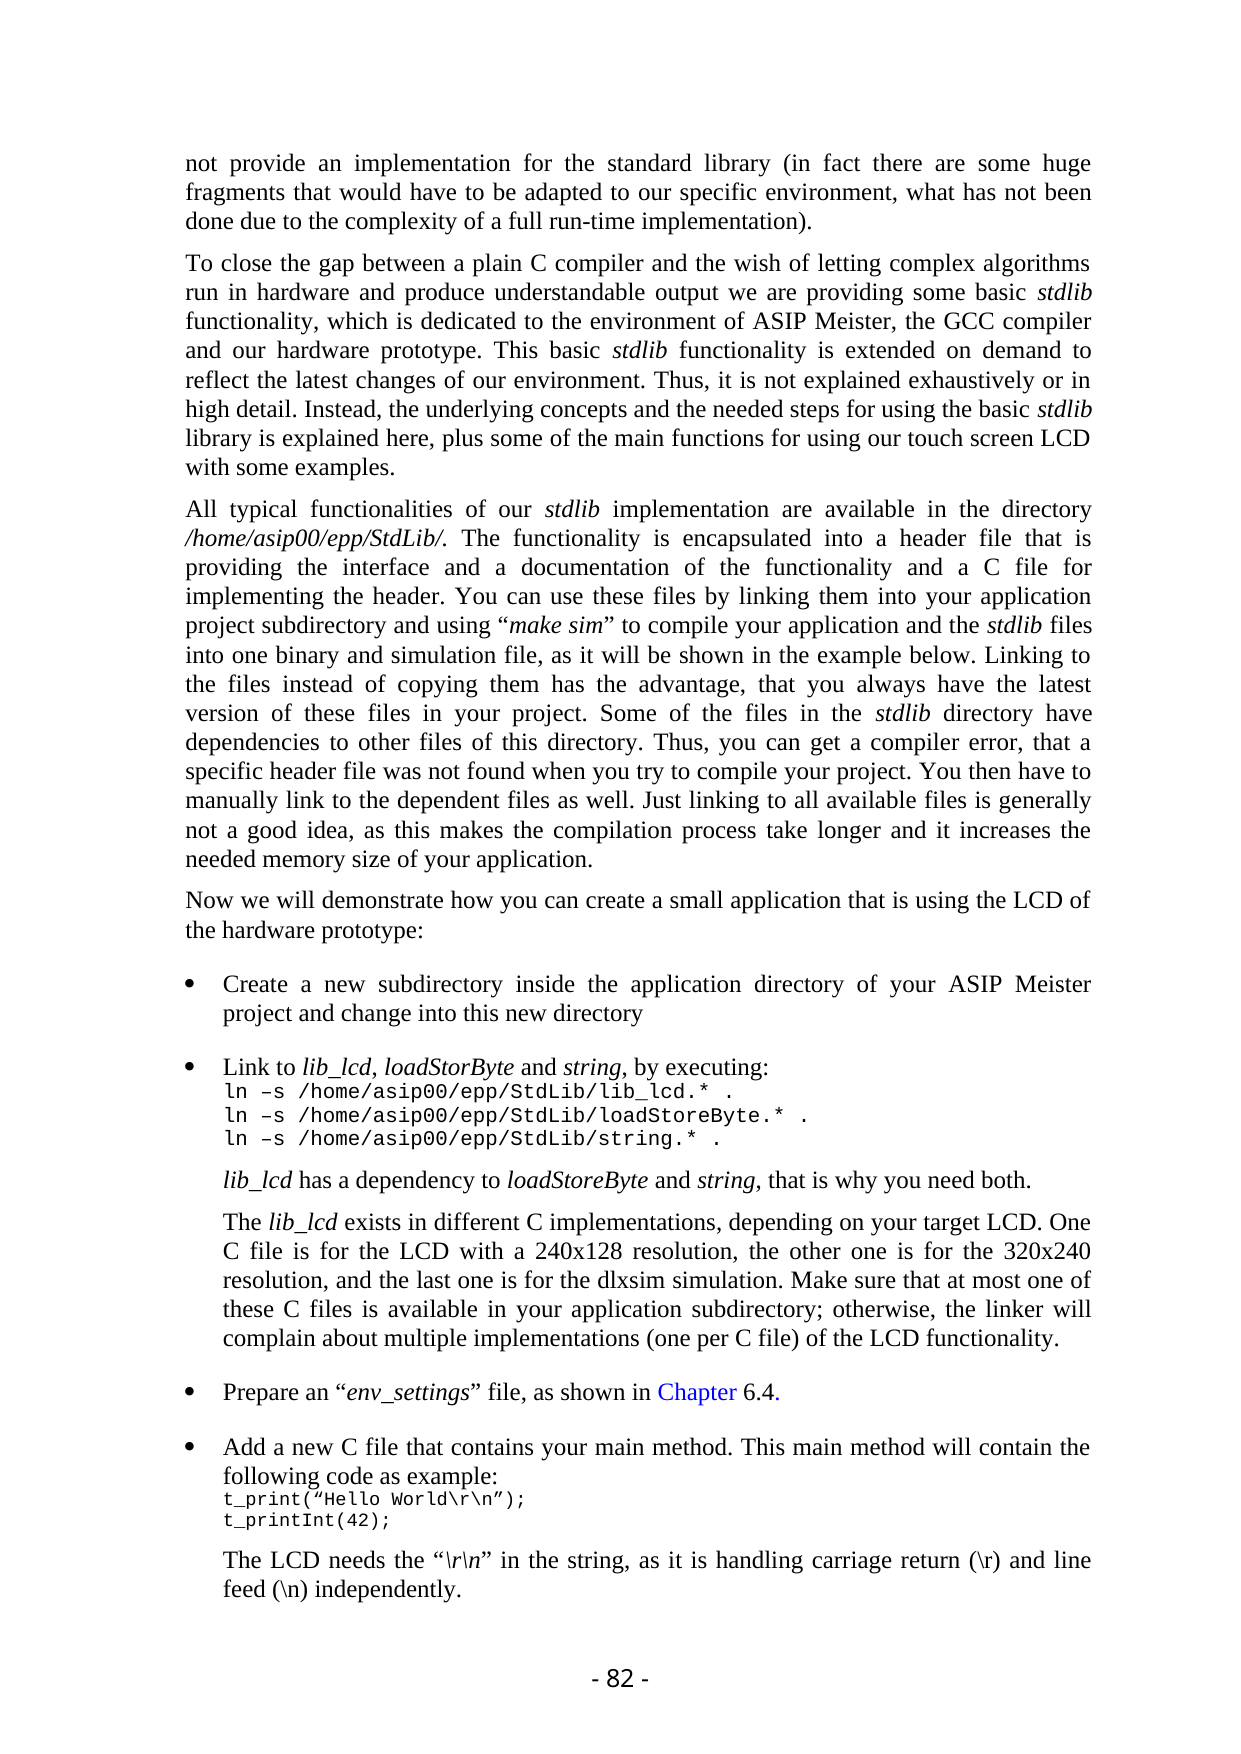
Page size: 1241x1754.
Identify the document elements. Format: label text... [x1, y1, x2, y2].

text ln –s /home/asip00/epp/StdLib/loadStoreByte.* . [223, 1105, 1092, 1128]
text t_print(“Hello World\r\n”); [223, 1489, 1092, 1511]
list Create a new subdirectory inside the application directory of your ASIP Meister project and change into this new directory [185, 968, 1092, 1027]
list Add a new C file that contains your main method. This main method will contain the following code as example: [185, 1431, 1092, 1489]
text The LCD needs the “\r\n” in the string, as it is handling carriage return (\r) and line feed (\n) independently. [223, 1544, 1092, 1603]
list Prepare an “env_settings” file, as shown in Chapter ‎6.4. [185, 1377, 1092, 1406]
text ln –s /home/asip00/epp/StdLib/string.* . [223, 1128, 1092, 1152]
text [185, 148, 1092, 235]
text Now we will demonstrate how you can create a small application that is using the LCD of the hardware prototype: [185, 885, 1092, 943]
text t_printInt(42); [223, 1511, 1092, 1532]
list Link to lib_lcd, loadStorByte and string, by executing: [185, 1052, 1092, 1081]
text ln –s /home/asip00/epp/StdLib/lib_lcd.* . [223, 1081, 1092, 1105]
text lib_lcd has a dependency to loadStoreByte and string, that is why you need both. [223, 1164, 1092, 1194]
text The lib_lcd exists in different C implementations, depending on your target LCD. One C file is for the LCD with a 240x128 resolution, the other one is for the 320x240 resolution, and the last one is for the dlxsim simulation. Make sure that at most one of these C files is available in your application subdirectory; otherwise, the linker will complain about multiple implementations (one per C file) of the LCD functionality. [223, 1206, 1092, 1352]
text All typical functionalities of our stdlib implementation are available in the directory /home/asip00/epp/StdLib/. The functionality is encapsulated into a header file that is providing the interface and a documentation of the functionality and a C file for implementing the header. You can use these files by linking them into your application project subdirectory and using “make sim” to compile your application and the stdlib files into one binary and simulation file, as it will be shown in the example below. Linking to the files instead of copying them has the advantage, that you always have the latest version of these files in your project. Some of the files in the stdlib directory have dependencies to other files of this directory. Thus, you can get a compiler error, that a specific header file was not found when you try to compile your project. You then have to manually link to the dependent files as well. Just linking to all available files is generally not a good idea, as this makes the compilation process take longer and it increases the needed memory size of your application. [185, 493, 1092, 873]
text To close the gap between a plain C compiler and the wish of letting complex algorithms run in hardware and produce understandable output we are providing some basic stdlib functionality, which is dedicated to the environment of ASIP Meister, the GCC compiler and our hardware prototype. This basic stdlib functionality is extended on demand to reflect the latest changes of our environment. Thus, it is not explained exhaustively or in high detail. Instead, the underlying concepts and the needed steps for using the basic stdlib library is explained here, plus some of the main functions for using our touch screen LCD with some examples. [185, 248, 1092, 481]
